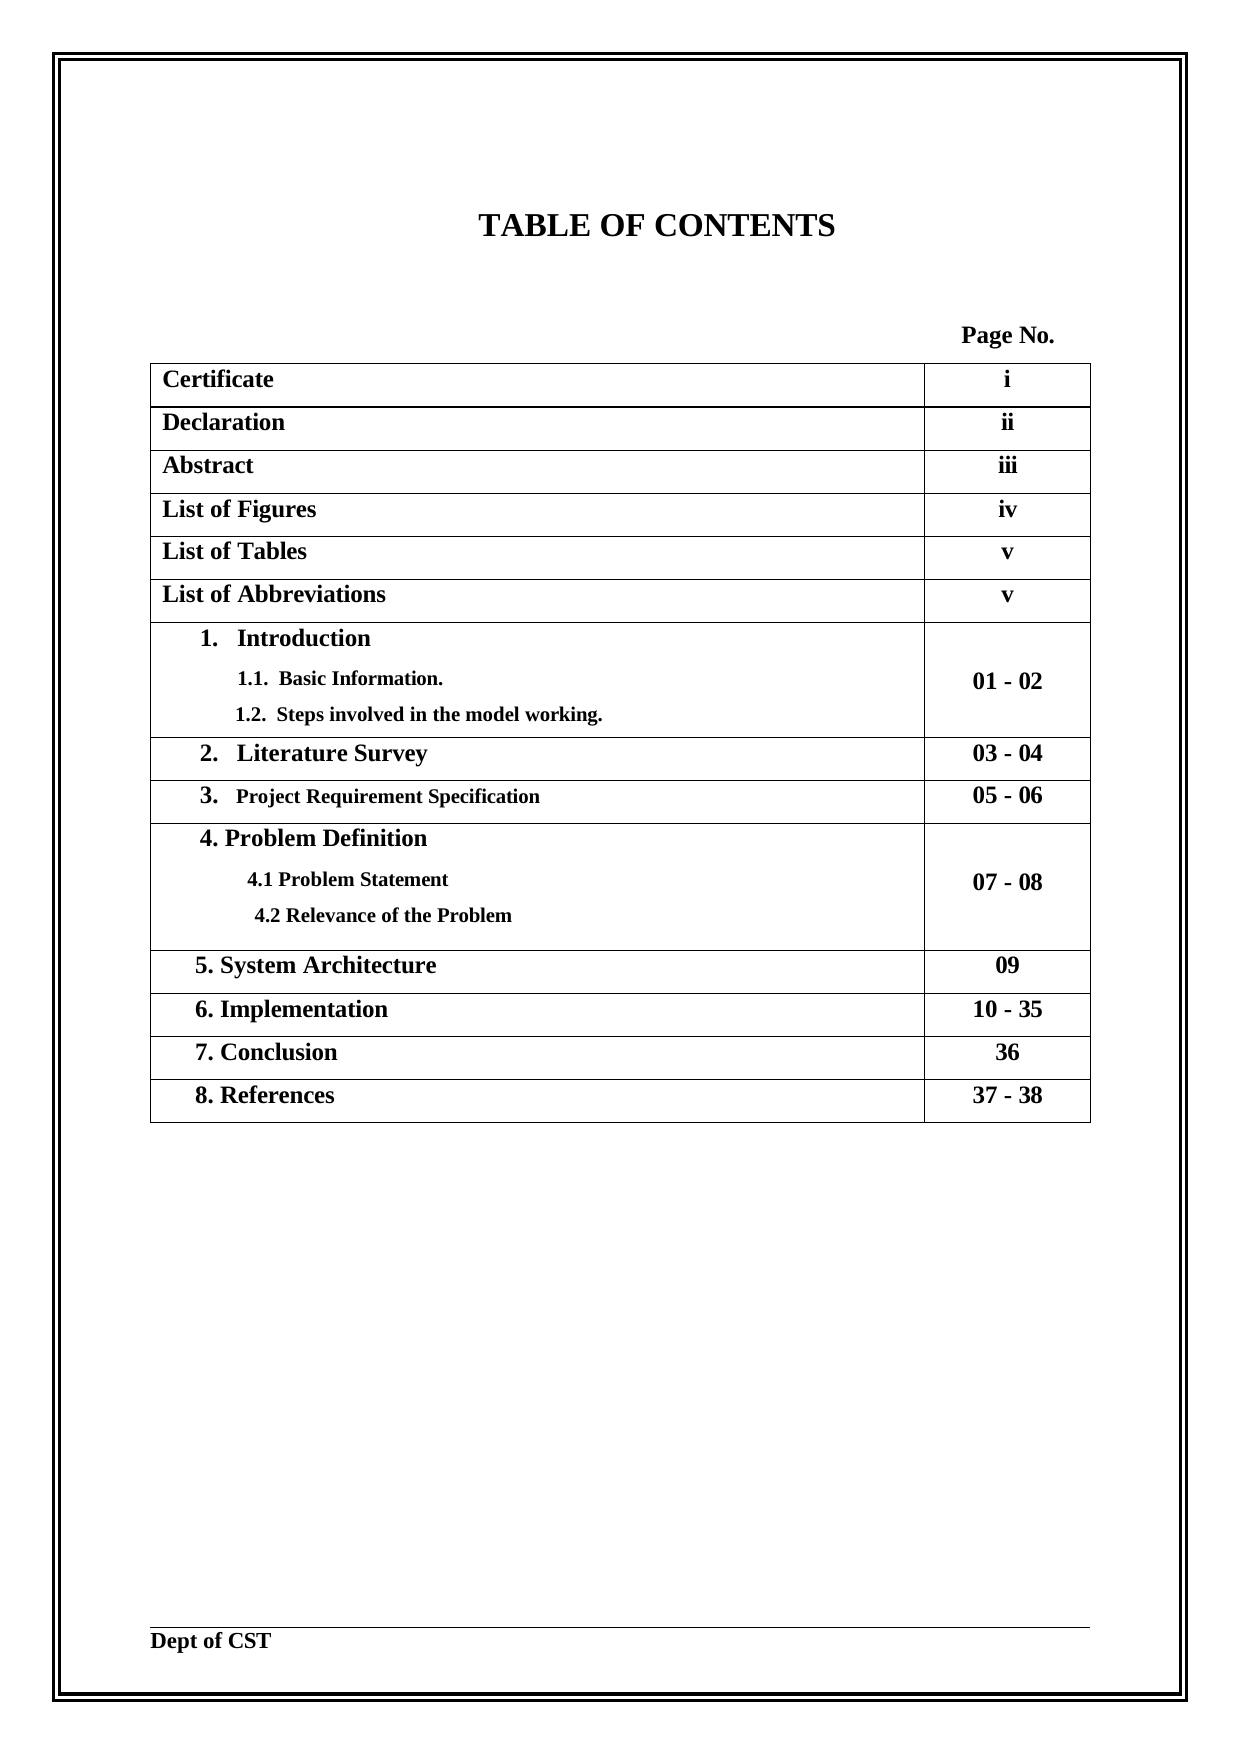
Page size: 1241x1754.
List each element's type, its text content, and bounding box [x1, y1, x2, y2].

table_cell 03 - 04 [925, 738, 1090, 780]
table_cell 6. Implementation [151, 994, 924, 1036]
table_cell Introduction Basic Information. Steps involved in the model working. [151, 623, 924, 737]
table_cell i [925, 364, 1090, 406]
table_header Page No. [151, 321, 1090, 363]
table_cell List of Tables [151, 537, 924, 579]
table_cell v [925, 537, 1090, 579]
table_cell 37 - 38 [925, 1080, 1090, 1122]
table_cell Abstract [151, 451, 924, 492]
table_cell 8. References [151, 1080, 924, 1122]
table_cell Certificate [151, 364, 924, 406]
table_cell 07 - 08 [925, 824, 1090, 950]
table_cell 01 - 02 [925, 623, 1090, 737]
table_cell 09 [925, 951, 1090, 993]
table_cell 36 [925, 1037, 1090, 1079]
table_cell iii [925, 451, 1090, 492]
table_cell ii [925, 408, 1090, 449]
table_cell List of Abbreviations [151, 580, 924, 622]
table_cell 5. System Architecture [151, 951, 924, 993]
table_cell 3. Project Requirement Specification [151, 781, 924, 823]
table_cell List of Figures [151, 494, 924, 536]
table_cell v [925, 580, 1090, 622]
table_cell Declaration [151, 408, 924, 449]
table_cell Problem Definition Problem Statement Relevance of the Problem [151, 824, 924, 950]
table_cell 05 - 06 [925, 781, 1090, 823]
table_cell 10 - 35 [925, 994, 1090, 1036]
table_cell 7. Conclusion [151, 1037, 924, 1079]
table_cell iv [925, 494, 1090, 536]
text TABLE OF CONTENTS [478, 206, 1152, 244]
table_cell 2. Literature Survey [151, 738, 924, 780]
